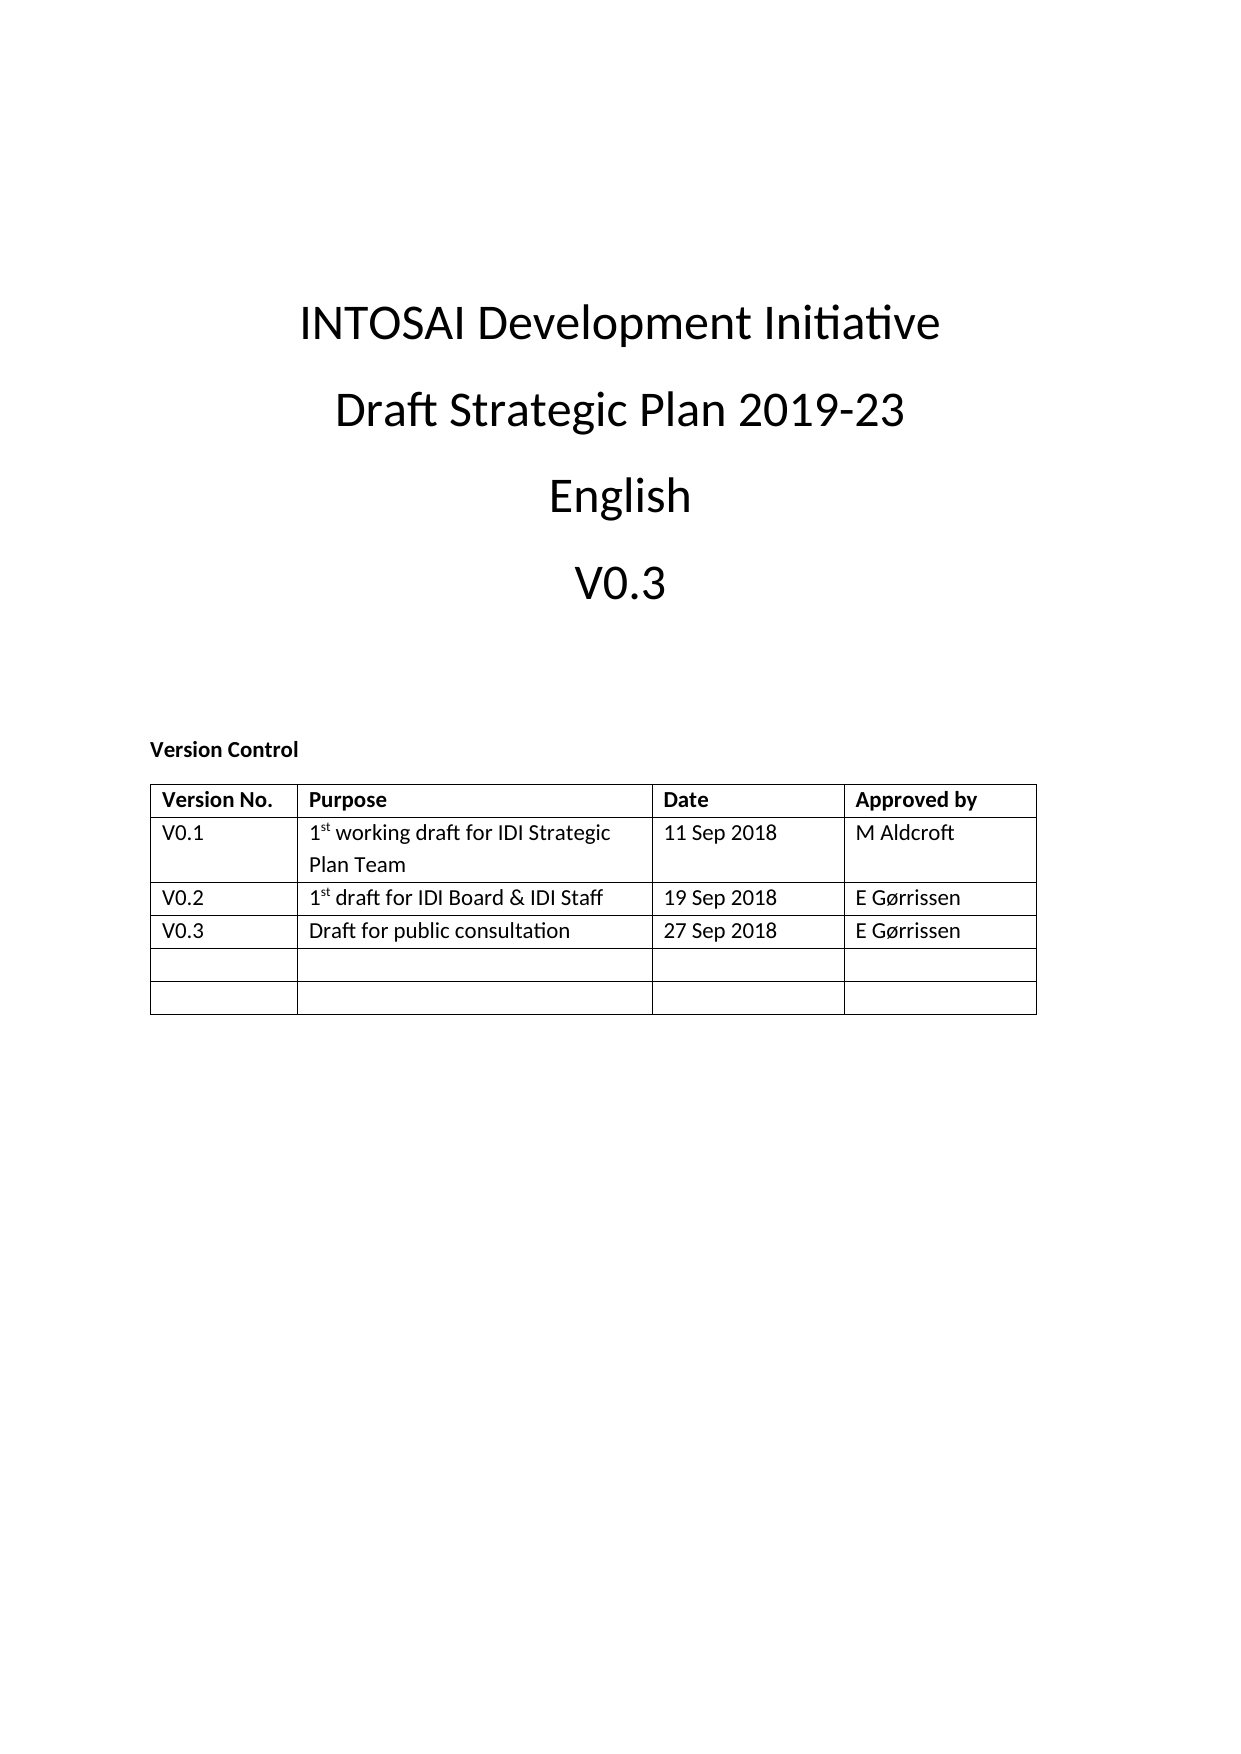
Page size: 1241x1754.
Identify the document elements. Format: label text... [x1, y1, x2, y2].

table_cell [653, 949, 844, 981]
text English [150, 464, 1090, 525]
table_header Date [653, 785, 844, 817]
table_cell Draft for public consultation [298, 916, 652, 948]
table_cell [653, 982, 844, 1014]
table_cell 1st working draft for IDI Strategic Plan Team [298, 818, 652, 882]
table_cell [845, 982, 1036, 1014]
table_cell [151, 949, 297, 981]
table_cell V0.2 [151, 883, 297, 915]
text Version Control [150, 735, 1090, 763]
table_cell 27 Sep 2018 [653, 916, 844, 948]
table_cell [151, 982, 297, 1014]
table_header Version No. [151, 785, 297, 817]
text Draft Strategic Plan 2019-23 [150, 377, 1090, 438]
table_cell E Gørrissen [845, 916, 1036, 948]
text V0.3 [150, 551, 1090, 612]
table_cell V0.3 [151, 916, 297, 948]
table_cell M Aldcroft [845, 818, 1036, 882]
table_cell [845, 949, 1036, 981]
table_cell [298, 949, 652, 981]
text INTOSAI Development Initiative [150, 291, 1090, 352]
table_cell V0.1 [151, 818, 297, 882]
table_cell E Gørrissen [845, 883, 1036, 915]
table_header Approved by [845, 785, 1036, 817]
table_cell 1st draft for IDI Board & IDI Staff [298, 883, 652, 915]
table_cell 19 Sep 2018 [653, 883, 844, 915]
table_cell [298, 982, 652, 1014]
table_header Purpose [298, 785, 652, 817]
table_cell 11 Sep 2018 [653, 818, 844, 882]
